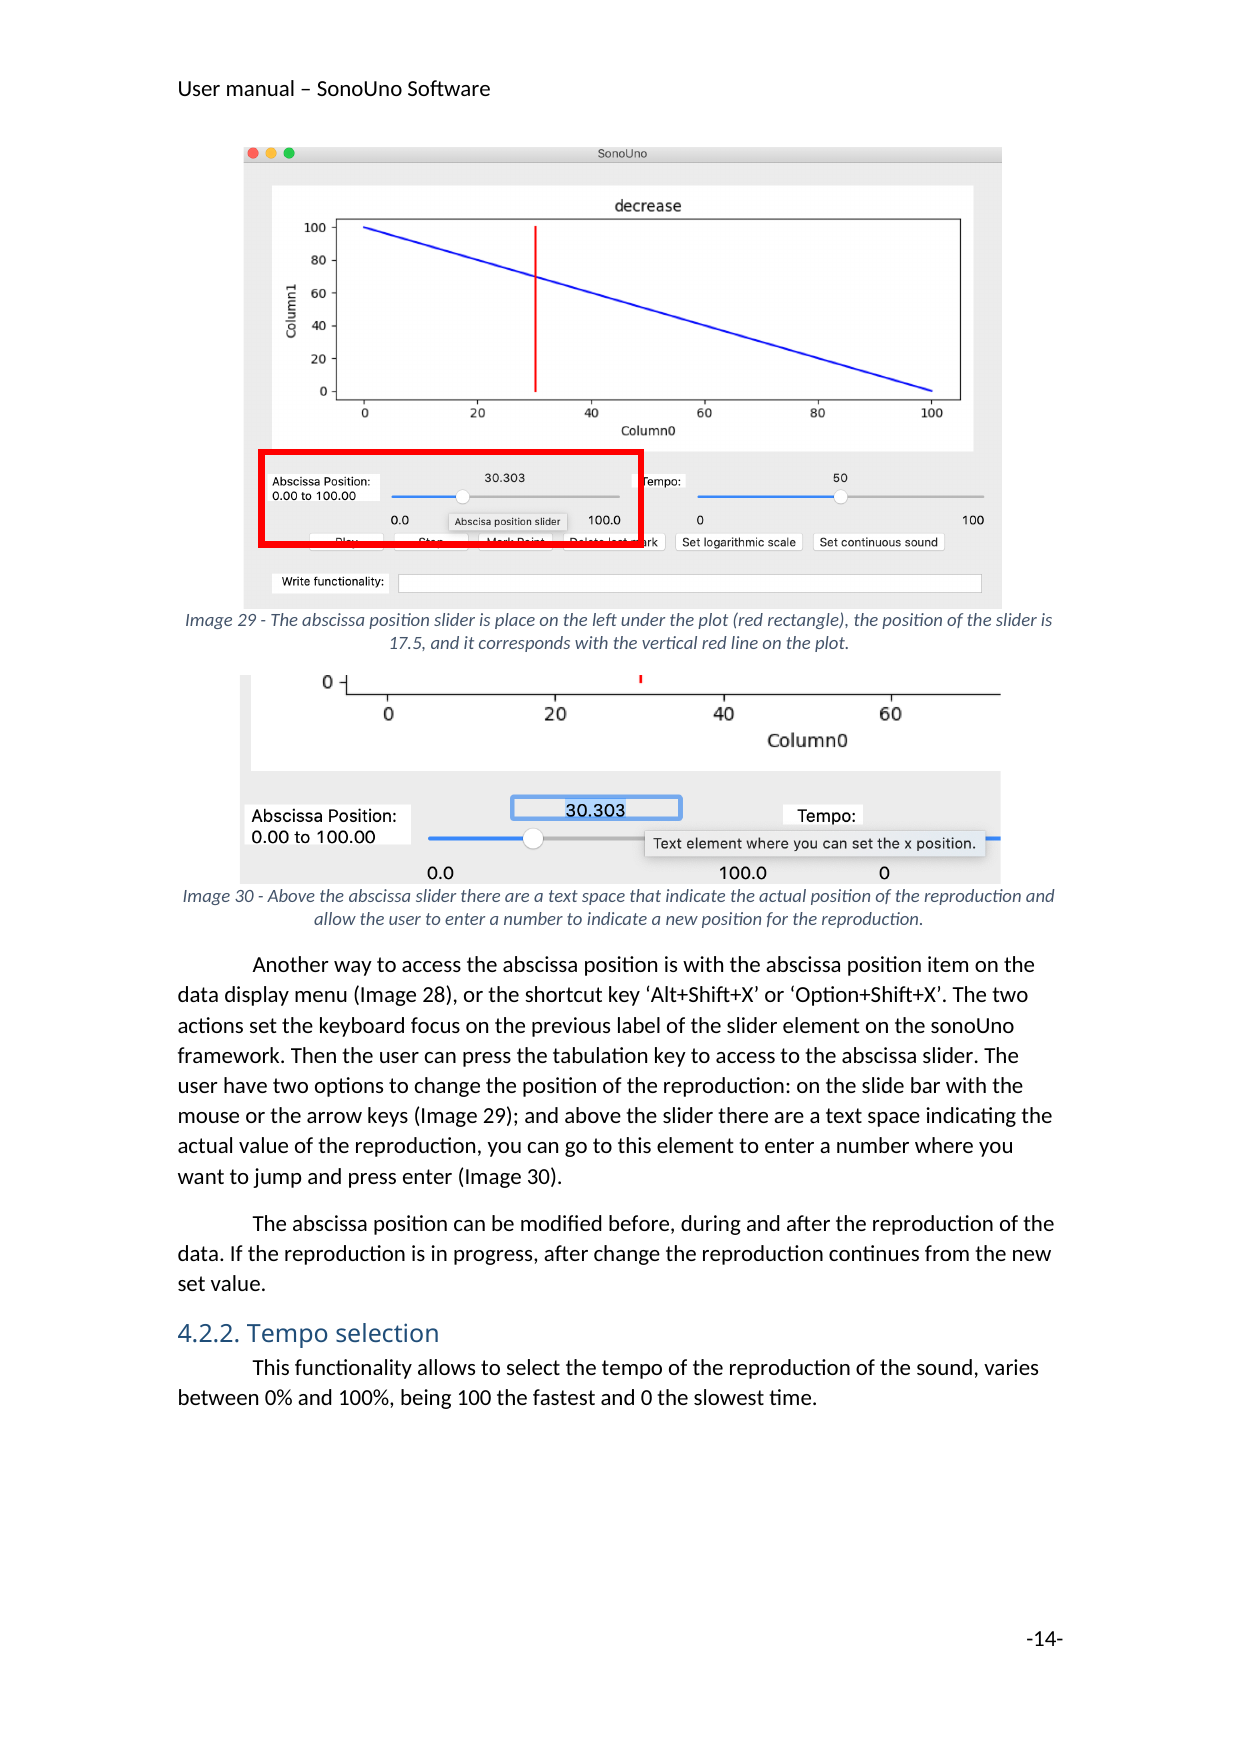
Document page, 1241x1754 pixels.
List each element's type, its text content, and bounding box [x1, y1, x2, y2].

text Image 30 - Above the abscissa slider there are a text space that indicate the actual position of the reproduction and allow the user to enter a number to indicate a new position for the reproduction. [177, 884, 1063, 929]
picture [243, 147, 1002, 609]
text The abscissa position can be modified before, during and after the reproduction of the data. If the reproduction is in progress, after change the reproduction continues from the new set value. [177, 1209, 1063, 1297]
text Image 29 - The abscissa position slider is place on the left under the plot (red rectangle), the position of the slider is 17.5, and it corresponds with the vertical red line on the plot. [177, 608, 1063, 654]
text This functionality allows to select the tempo of the reproduction of the sound, varies between 0% and 100%, being 100 the fastest and 0 the slowest time. [177, 1353, 1063, 1411]
text Another way to access the abscissa position is with the abscissa position item on the data display menu (Image 28), or the shortcut key ‘Alt+Shift+X’ or ‘Option+Shift+X’. The two actions set the keyboard focus on the previous label of the slider element on the sonoUno framework. Then the user can press the tabulation key to access to the abscissa slider. The user have two options to change the position of the reproduction: on the slide bar with the mouse or the arrow keys (Image 29); and above the slider there are a text space indicating the actual value of the reproduction, you can go to this element to enter a number where you want to jump and press enter (Image 30). [177, 950, 1063, 1190]
subtitle 4.2.2. Tempo selection [177, 1316, 1063, 1350]
picture [239, 675, 1001, 884]
